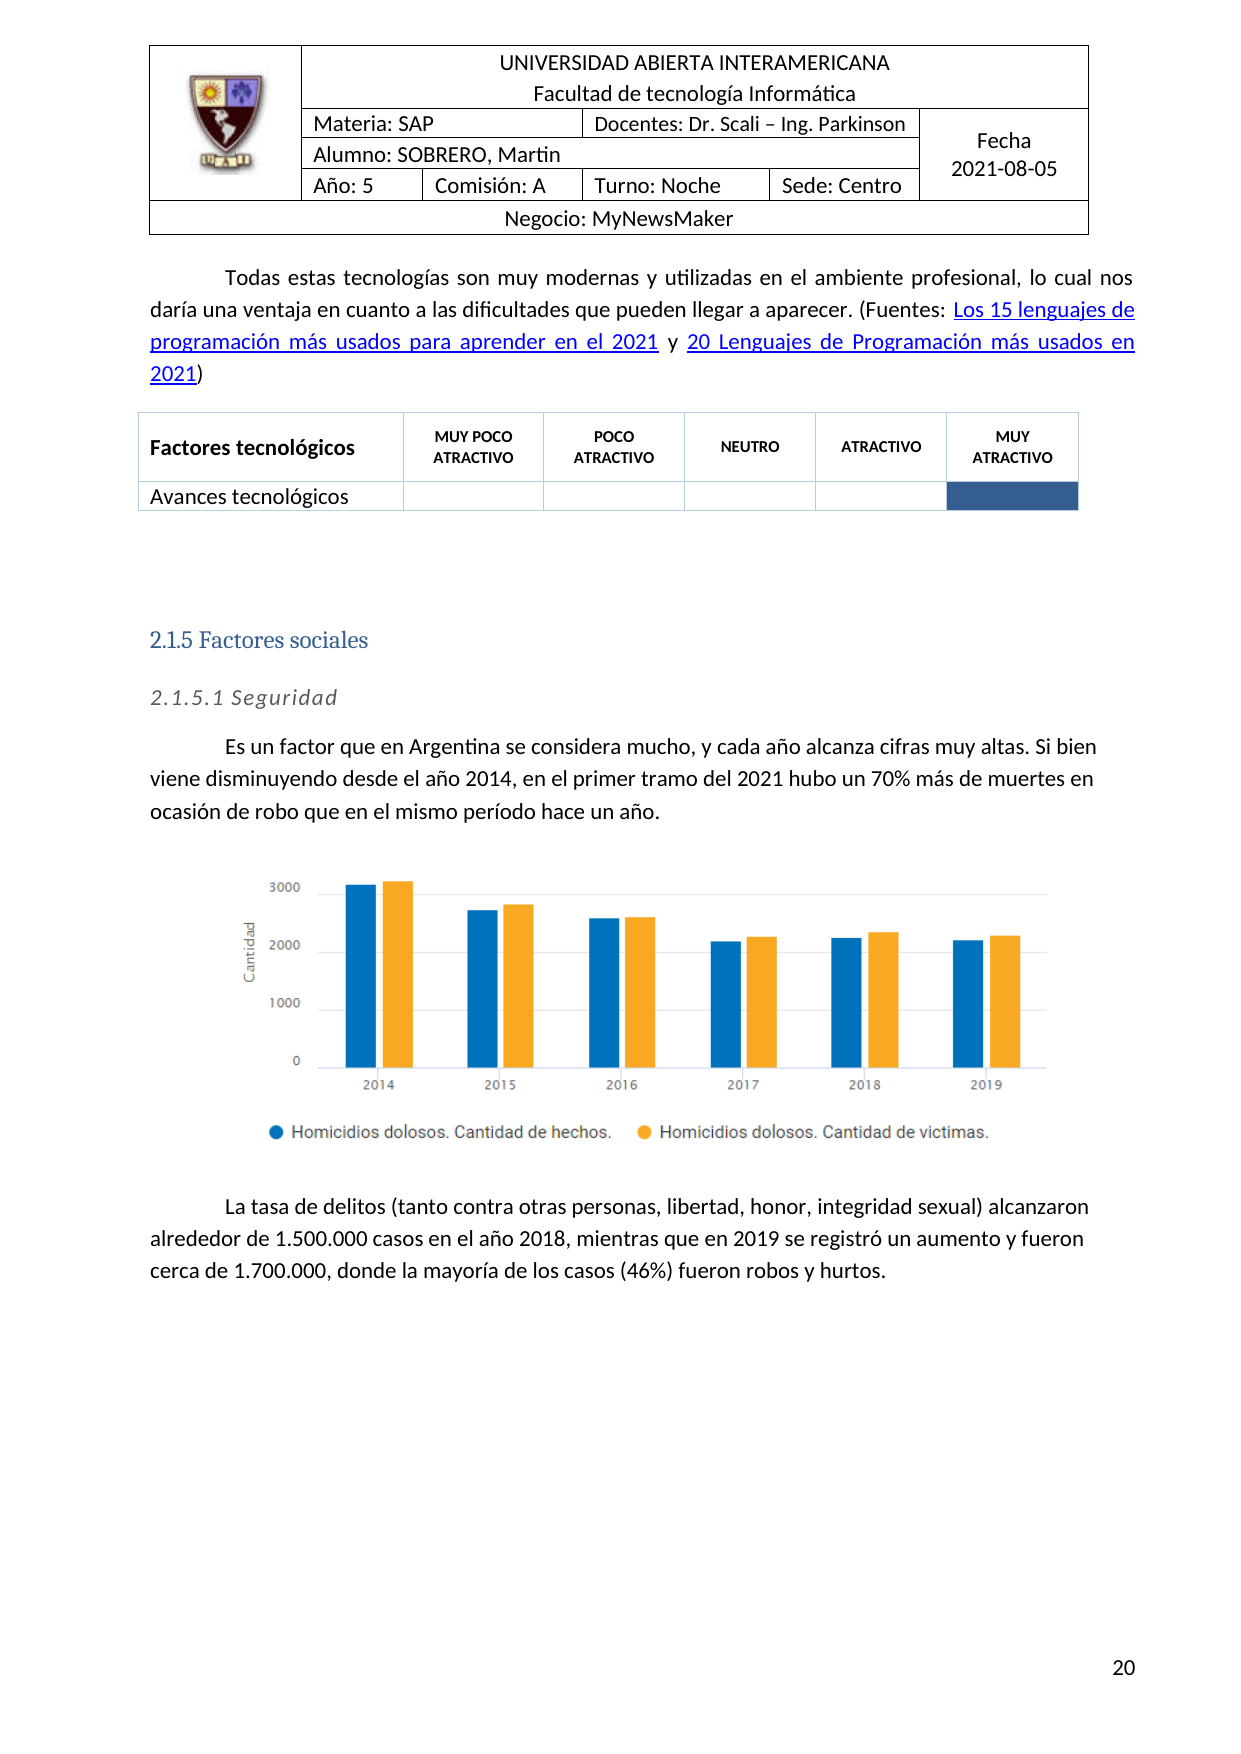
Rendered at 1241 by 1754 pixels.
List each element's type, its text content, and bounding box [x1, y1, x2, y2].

picture [175, 67, 276, 180]
table_cell [404, 482, 543, 510]
table_header POCO ATRACTIVO [544, 413, 684, 481]
table_cell [816, 482, 946, 510]
table_header ATRACTIVO [816, 413, 946, 481]
table_cell [544, 482, 684, 510]
table_cell Avances tecnológicos [139, 482, 403, 510]
picture [223, 849, 1062, 1167]
text La tasa de delitos (tanto contra otras personas, libertad, honor, integridad sexual) alcanzaron alrededor de 1.500.000 casos en el año 2018, mientras que en 2019 se registró un aumento y fueron cerca de 1.700.000, donde la mayoría de los casos (46%) fueron robos y hurtos. [150, 1192, 1135, 1284]
subtitle 2.1.5 Factores sociales [150, 626, 1135, 654]
table_header MUY ATRACTIVO [947, 413, 1078, 481]
subtitle 2.1.5.1 Seguridad [150, 683, 1135, 712]
table_header NEUTRO [685, 413, 815, 481]
table_cell [947, 482, 1078, 510]
table_cell [685, 482, 815, 510]
text Es un factor que en Argentina se considera mucho, y cada año alcanza cifras muy altas. Si bien viene disminuyendo desde el año 2014, en el primer tramo del 2021 hubo un 70% más de muertes en ocasión de robo que en el mismo período hace un año. [150, 732, 1135, 825]
text Todas estas tecnologías son muy modernas y utilizadas en el ambiente profesional, lo cual nos daría una ventaja en cuanto a las dificultades que pueden llegar a aparecer. (Fuentes: Los 15 lenguajes de programación más usados para aprender en el 2021 y 20 Lenguajes de Programación más usados en 2021) [150, 263, 1135, 387]
table_header Factores tecnológicos [139, 413, 403, 481]
table_header MUY POCO ATRACTIVO [404, 413, 543, 481]
